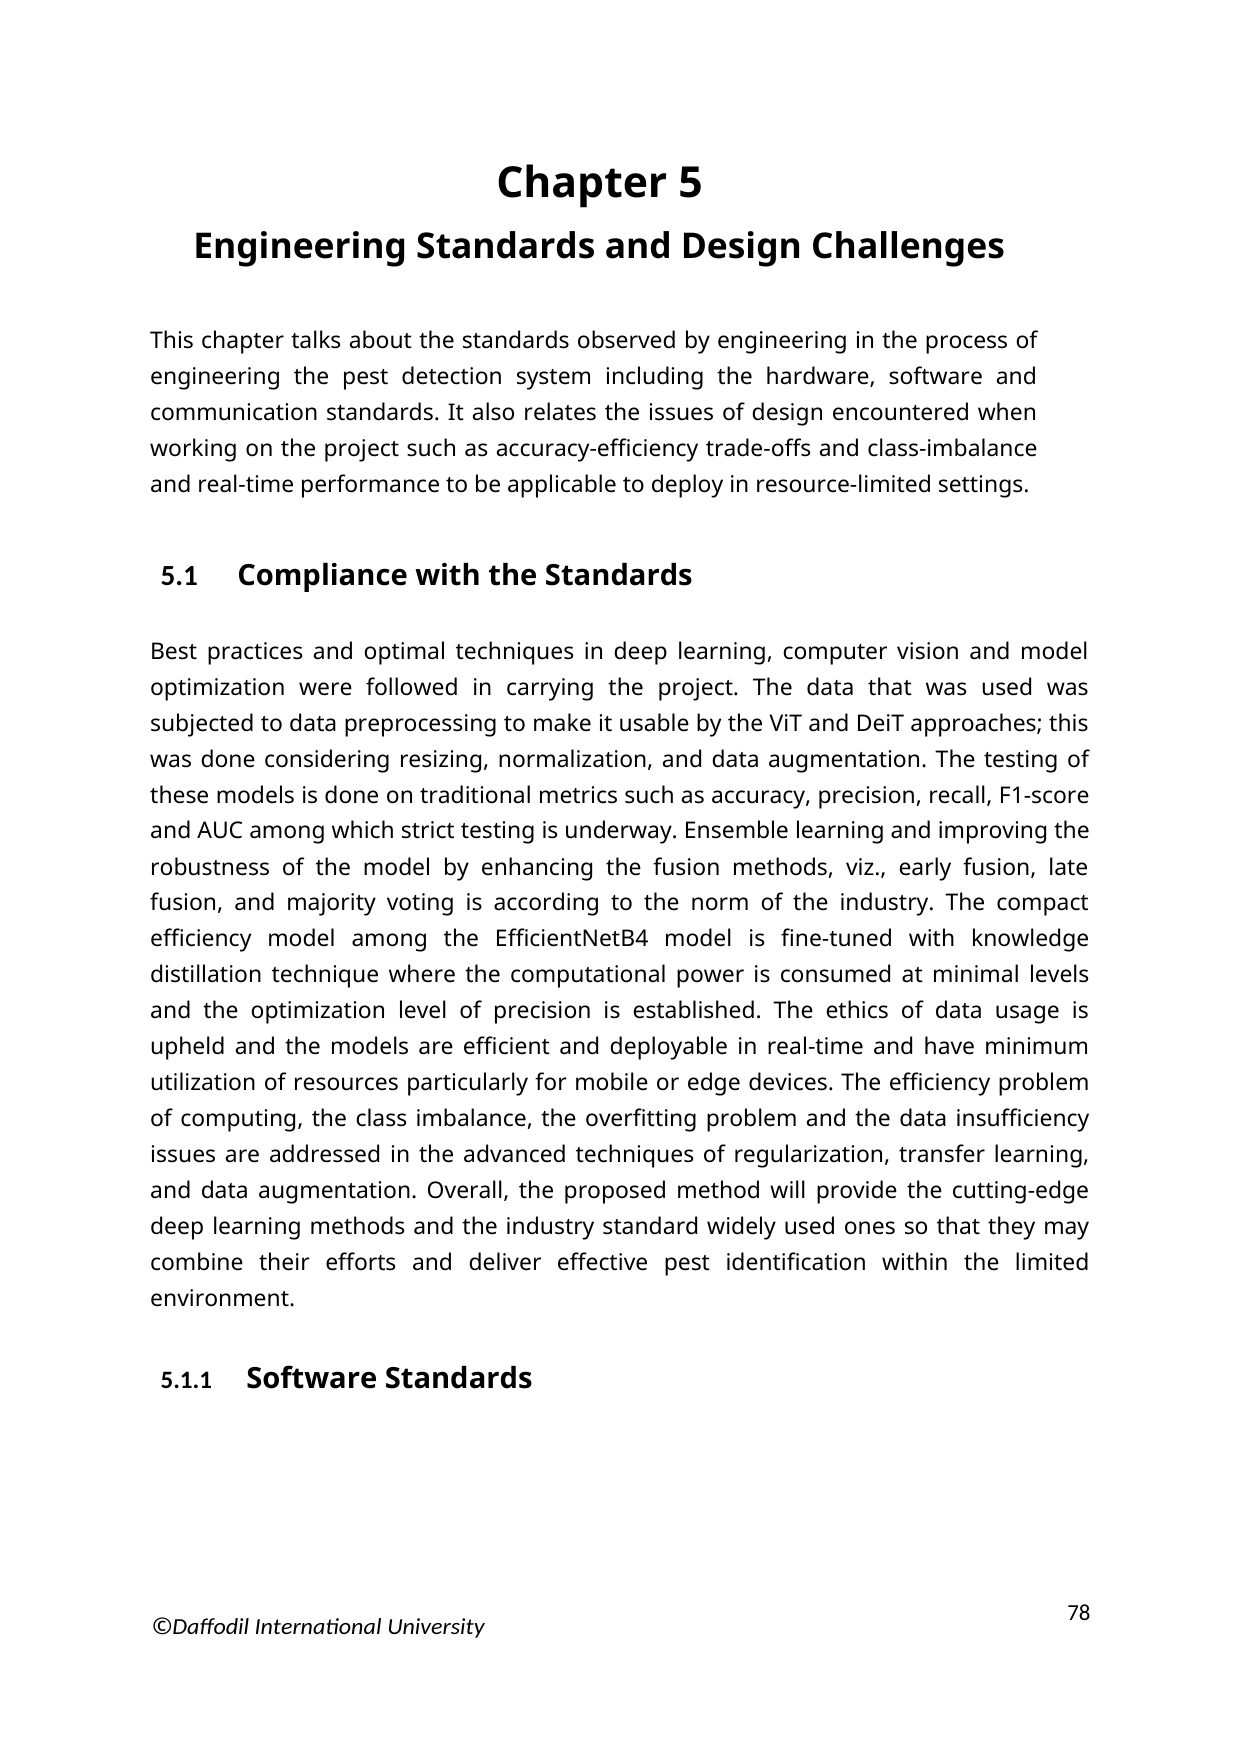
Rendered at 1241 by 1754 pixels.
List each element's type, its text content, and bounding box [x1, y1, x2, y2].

subtitle Chapter 5 [150, 152, 1049, 210]
subtitle Software Standards [160, 1357, 1090, 1397]
text Best practices and optimal techniques in deep learning, computer vision and model optimization were followed in carrying the project. The data that was used was subjected to data preprocessing to make it usable by the ViT and DeiT approaches; this was done considering resizing, normalization, and data augmentation. The testing of these models is done on traditional metrics such as accuracy, precision, recall, F1-score and AUC among which strict testing is underway. Ensemble learning and improving the robustness of the model by enhancing the fusion methods, viz., early fusion, late fusion, and majority voting is according to the norm of the industry. The compact efficiency model among the EfficientNetB4 model is fine-tuned with knowledge distillation technique where the computational power is consumed at minimal levels and the optimization level of precision is established. The ethics of data usage is upheld and the models are efficient and deployable in real-time and have minimum utilization of resources particularly for mobile or edge devices. The efficiency problem of computing, the class imbalance, the overfitting problem and the data insufficiency issues are addressed in the advanced techniques of regularization, transfer learning, and data augmentation. Overall, the proposed method will provide the cutting-edge deep learning methods and the industry standard widely used ones so that they may combine their efforts and deliver effective pest identification within the limited environment. [150, 635, 1090, 1313]
text This chapter talks about the standards observed by engineering in the process of engineering the pest detection system including the hardware, software and communication standards. It also relates the issues of design encountered when working on the project such as accuracy-efficiency trade-offs and class-imbalance and real-time performance to be applicable to deploy in resource-limited settings. [150, 324, 1038, 499]
subtitle Compliance with the Standards [160, 554, 1090, 594]
subtitle Engineering Standards and Design Challenges [150, 221, 1049, 269]
